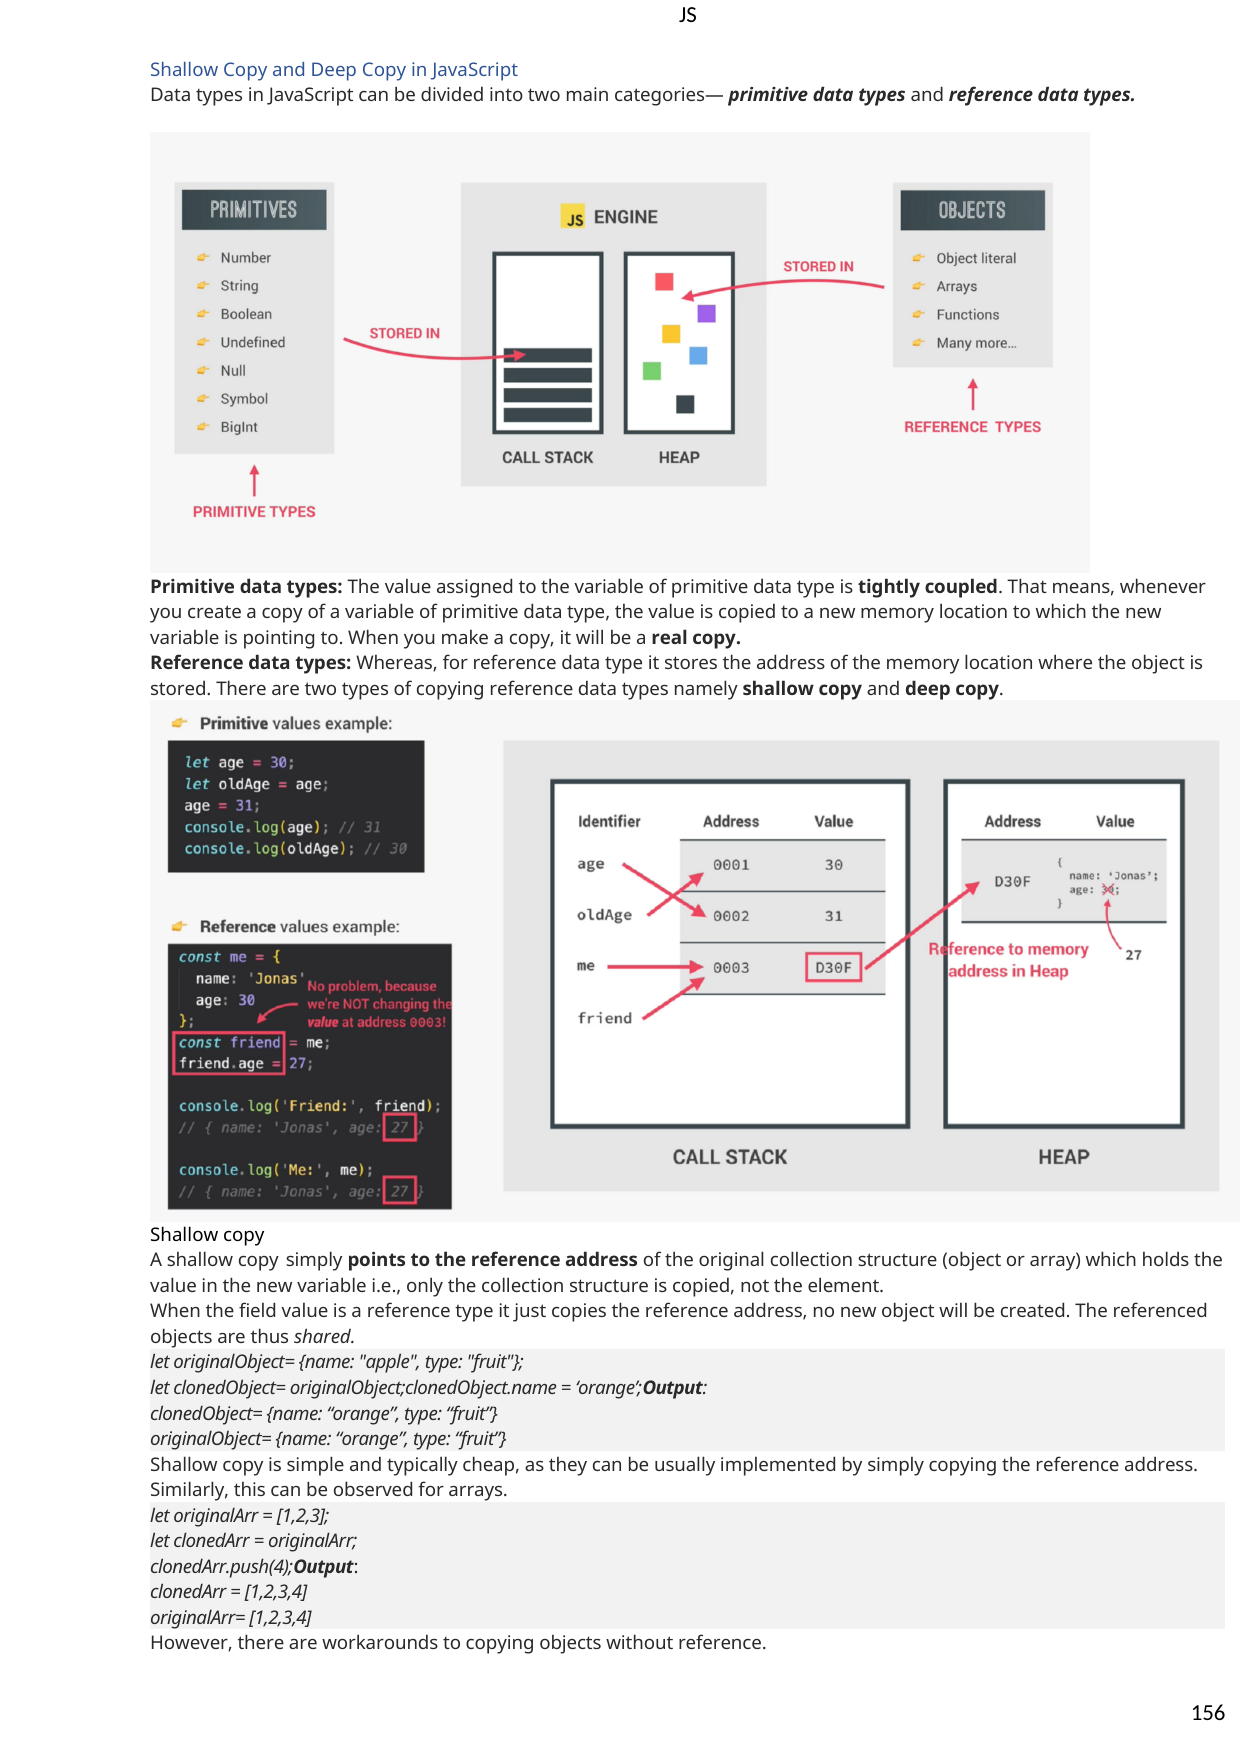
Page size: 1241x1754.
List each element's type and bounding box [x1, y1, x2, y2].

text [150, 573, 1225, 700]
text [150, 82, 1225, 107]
picture [150, 132, 1091, 573]
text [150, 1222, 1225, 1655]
picture [150, 700, 1241, 1222]
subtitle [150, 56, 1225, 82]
